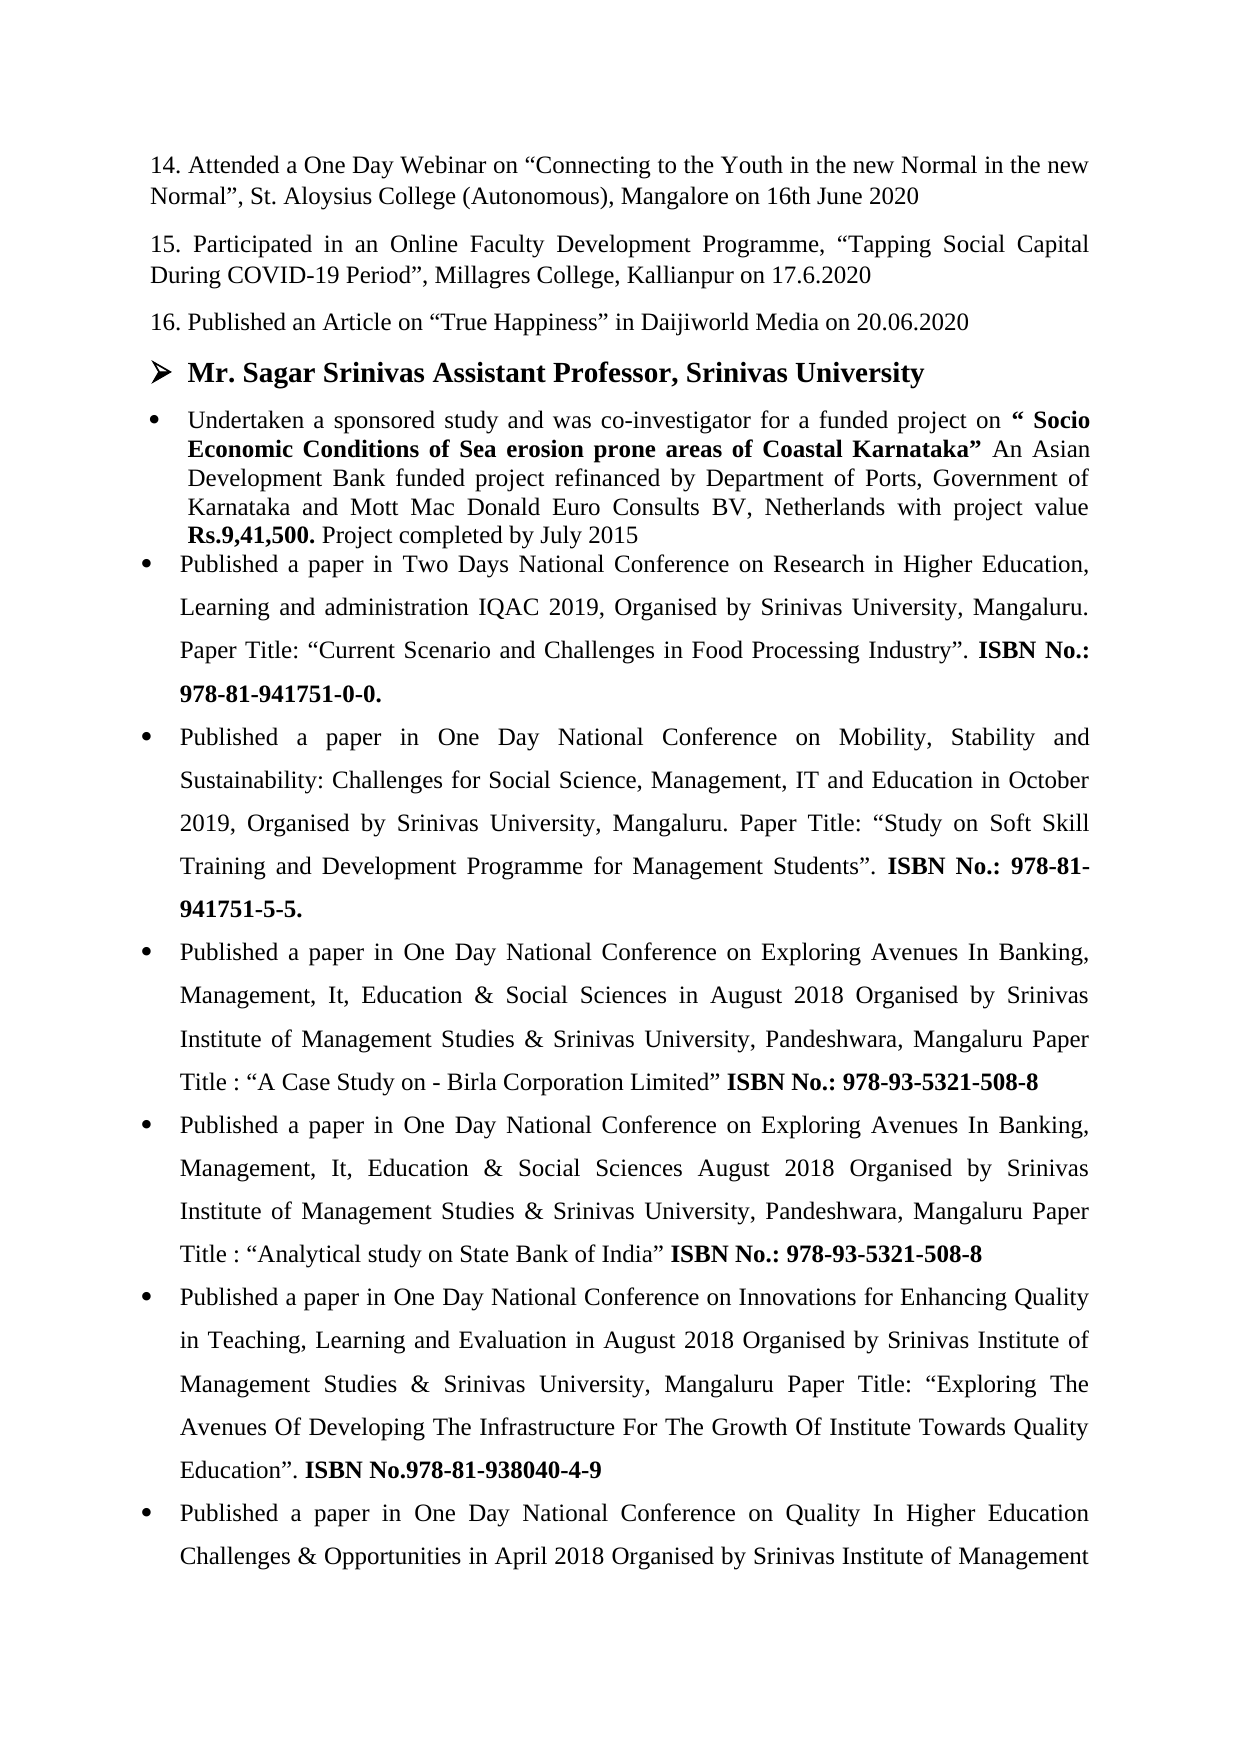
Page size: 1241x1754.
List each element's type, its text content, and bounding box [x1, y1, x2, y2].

list Published a paper in One Day National Conference on Mobility, Stability and Sustainability: Challenges for Social Science, Management, IT and Education in October 2019, Organised by Srinivas University, Mangaluru. Paper Title: “Study on Soft Skill Training and Development Programme for Management Students”. ISBN No.: 978-81-941751-5-5. [142, 722, 1090, 923]
text 15. Participated in an Online Faculty Development Programme, “Tapping Social Capital During COVID-19 Period”, Millagres College, Kallianpur on 17.6.2020 [150, 229, 1090, 288]
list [142, 1498, 1090, 1570]
list Published a paper in Two Days National Conference on Research in Higher Education, Learning and administration IQAC 2019, Organised by Srinivas University, Mangaluru. Paper Title: “Current Scenario and Challenges in Food Processing Industry”. ISBN No.: 978-81-941751-0-0. [142, 549, 1090, 707]
text 16. Published an Article on “True Happiness” in Daijiworld Media on 20.06.2020 [150, 307, 1090, 336]
list Undertaken a sponsored study and was co-investigator for a funded project on “ Socio Economic Conditions of Sea erosion prone areas of Coastal Karnataka” An Asian Development Bank funded project refinanced by Department of Ports, Government of Karnataka and Mott Mac Donald Euro Consults BV, Netherlands with project value Rs.9,41,500. Project completed by July 2015 [150, 406, 1090, 549]
list Published a paper in One Day National Conference on Exploring Avenues In Banking, Management, It, Education & Social Sciences August 2018 Organised by Srinivas Institute of Management Studies & Srinivas University, Pandeshwara, Mangaluru Paper Title : “Analytical study on State Bank of India” ISBN No.: 978-93-5321-508-8 [142, 1110, 1090, 1268]
list Published a paper in One Day National Conference on Exploring Avenues In Banking, Management, It, Education & Social Sciences in August 2018 Organised by Srinivas Institute of Management Studies & Srinivas University, Pandeshwara, Mangaluru Paper Title : “A Case Study on - Birla Corporation Limited” ISBN No.: 978-93-5321-508-8 [142, 937, 1090, 1096]
list Mr. Sagar Srinivas Assistant Professor, Srinivas University [150, 355, 1090, 389]
list Published a paper in One Day National Conference on Innovations for Enhancing Quality in Teaching, Learning and Evaluation in August 2018 Organised by Srinivas Institute of Management Studies & Srinivas University, Mangaluru Paper Title: “Exploring The Avenues Of Developing The Infrastructure For The Growth Of Institute Towards Quality Education”. ISBN No.978-81-938040-4-9 [142, 1282, 1090, 1484]
text 14. Attended a One Day Webinar on “Connecting to the Youth in the new Normal in the new Normal”, St. Aloysius College (Autonomous), Mangalore on 16th June 2020 [150, 150, 1090, 210]
